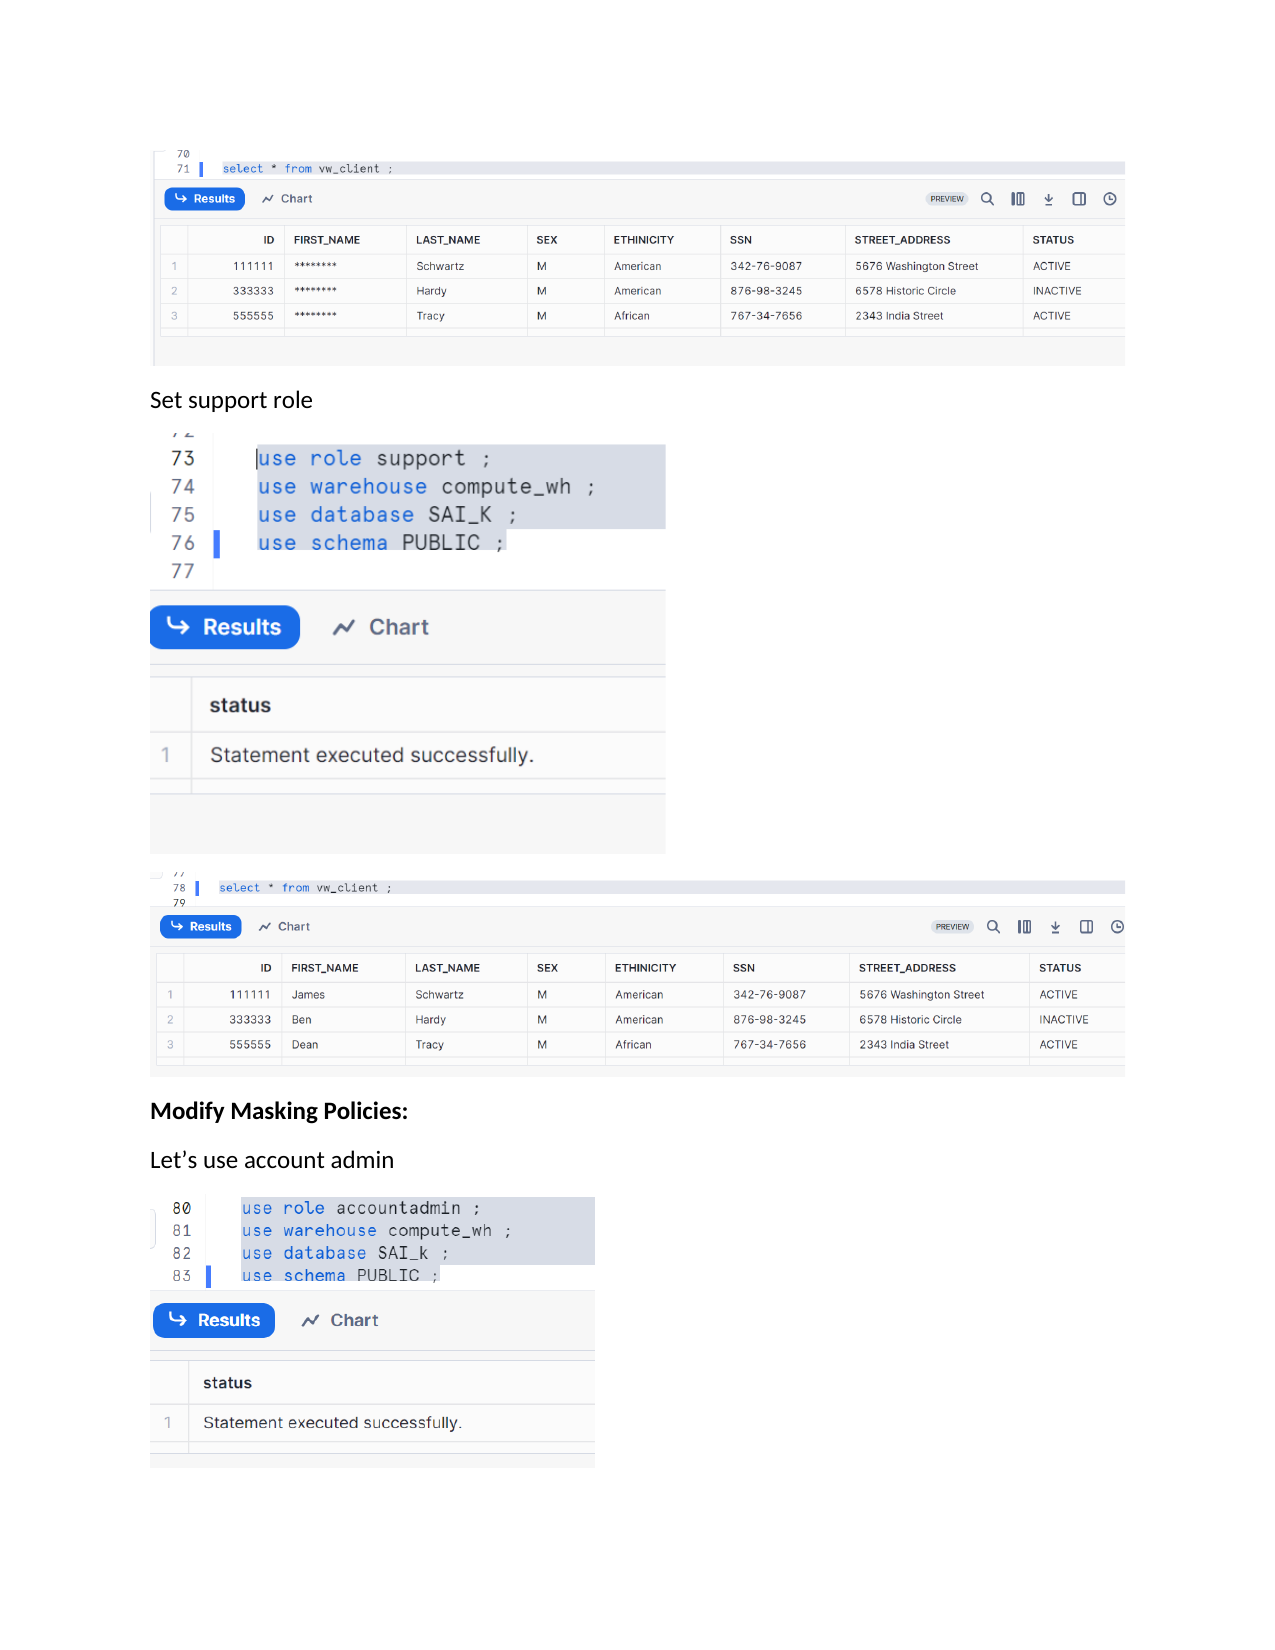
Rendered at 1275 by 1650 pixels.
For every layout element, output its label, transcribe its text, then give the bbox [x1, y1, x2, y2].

picture [150, 150, 1125, 366]
picture [150, 1194, 595, 1468]
picture [150, 872, 1125, 1077]
picture [150, 433, 666, 854]
text Modify Masking Policies: [150, 1095, 1125, 1126]
text Set support role [150, 384, 1125, 414]
text Let’s use account admin [150, 1144, 1125, 1175]
